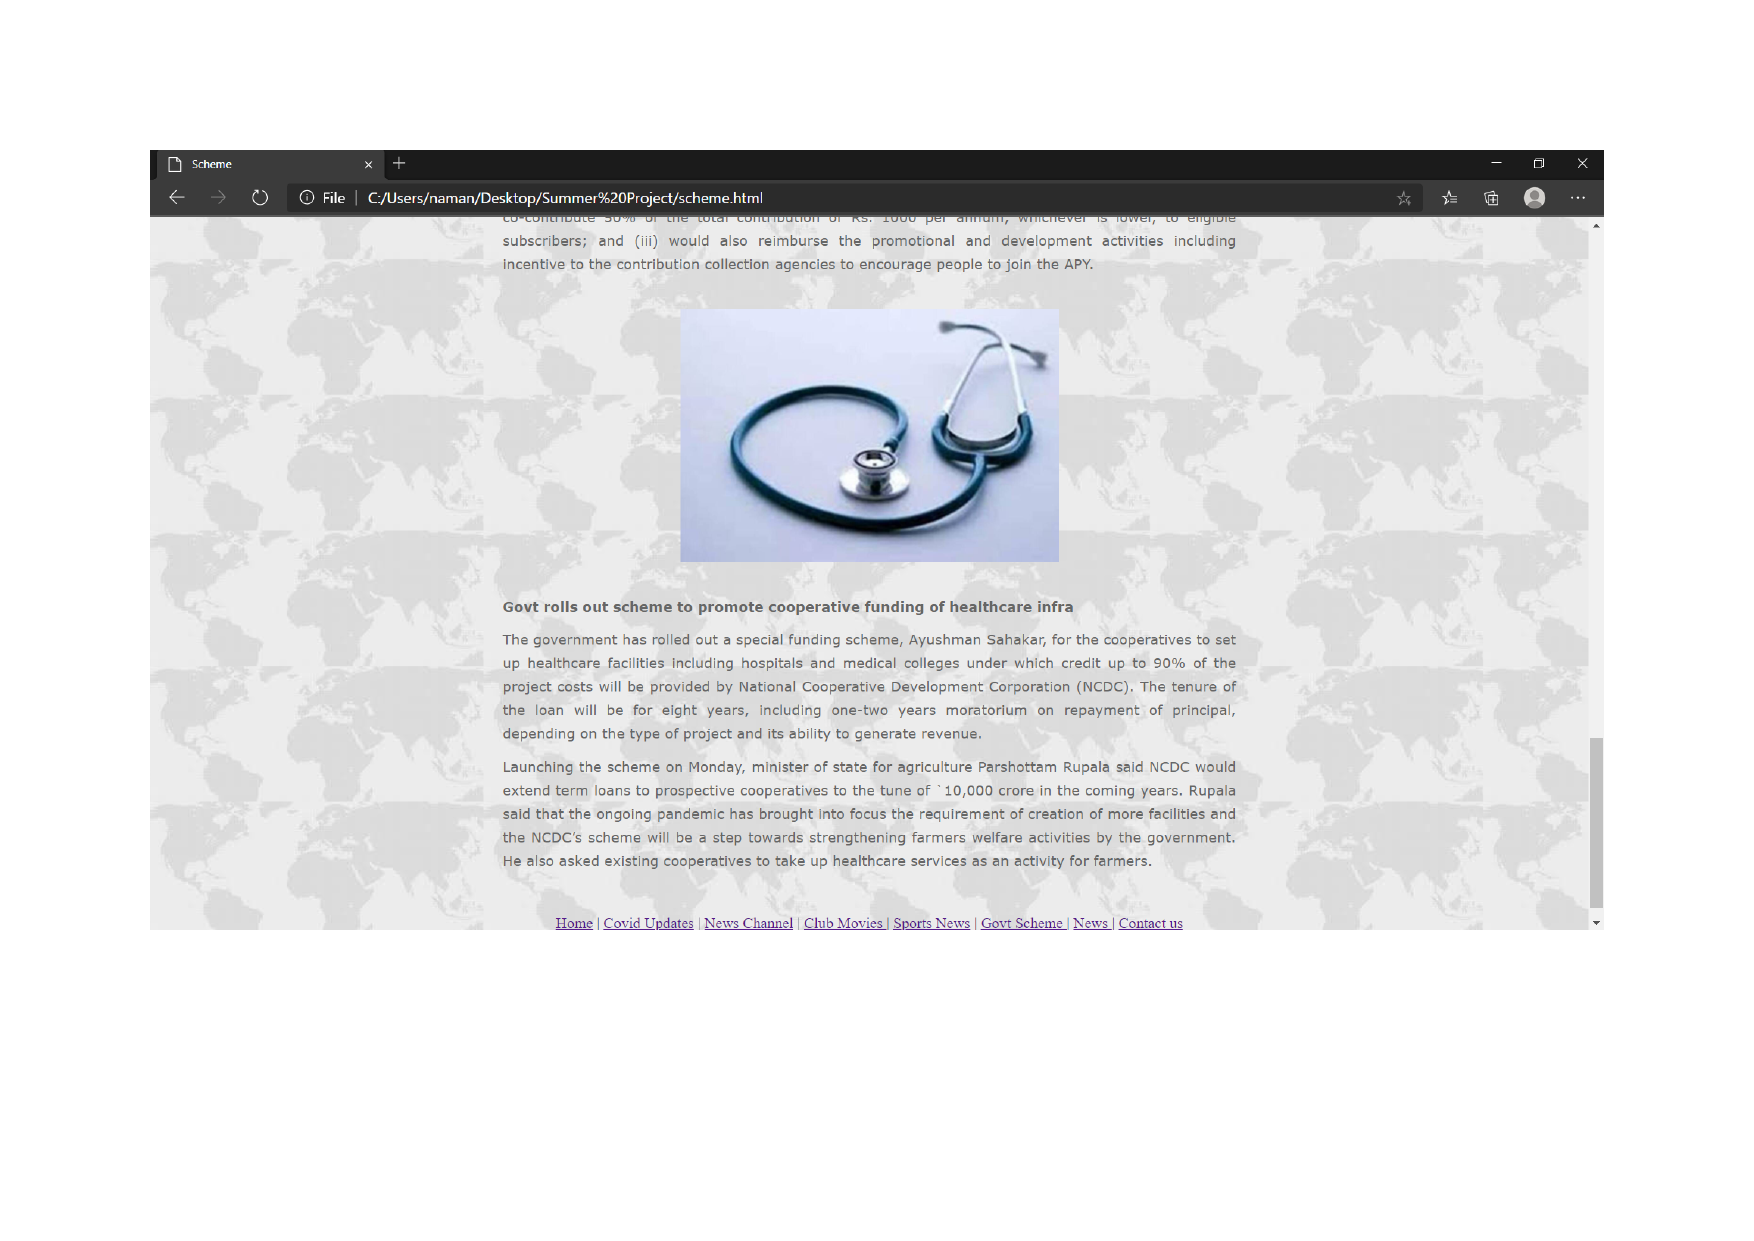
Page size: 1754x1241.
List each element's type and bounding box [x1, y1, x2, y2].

picture [150, 150, 1604, 930]
